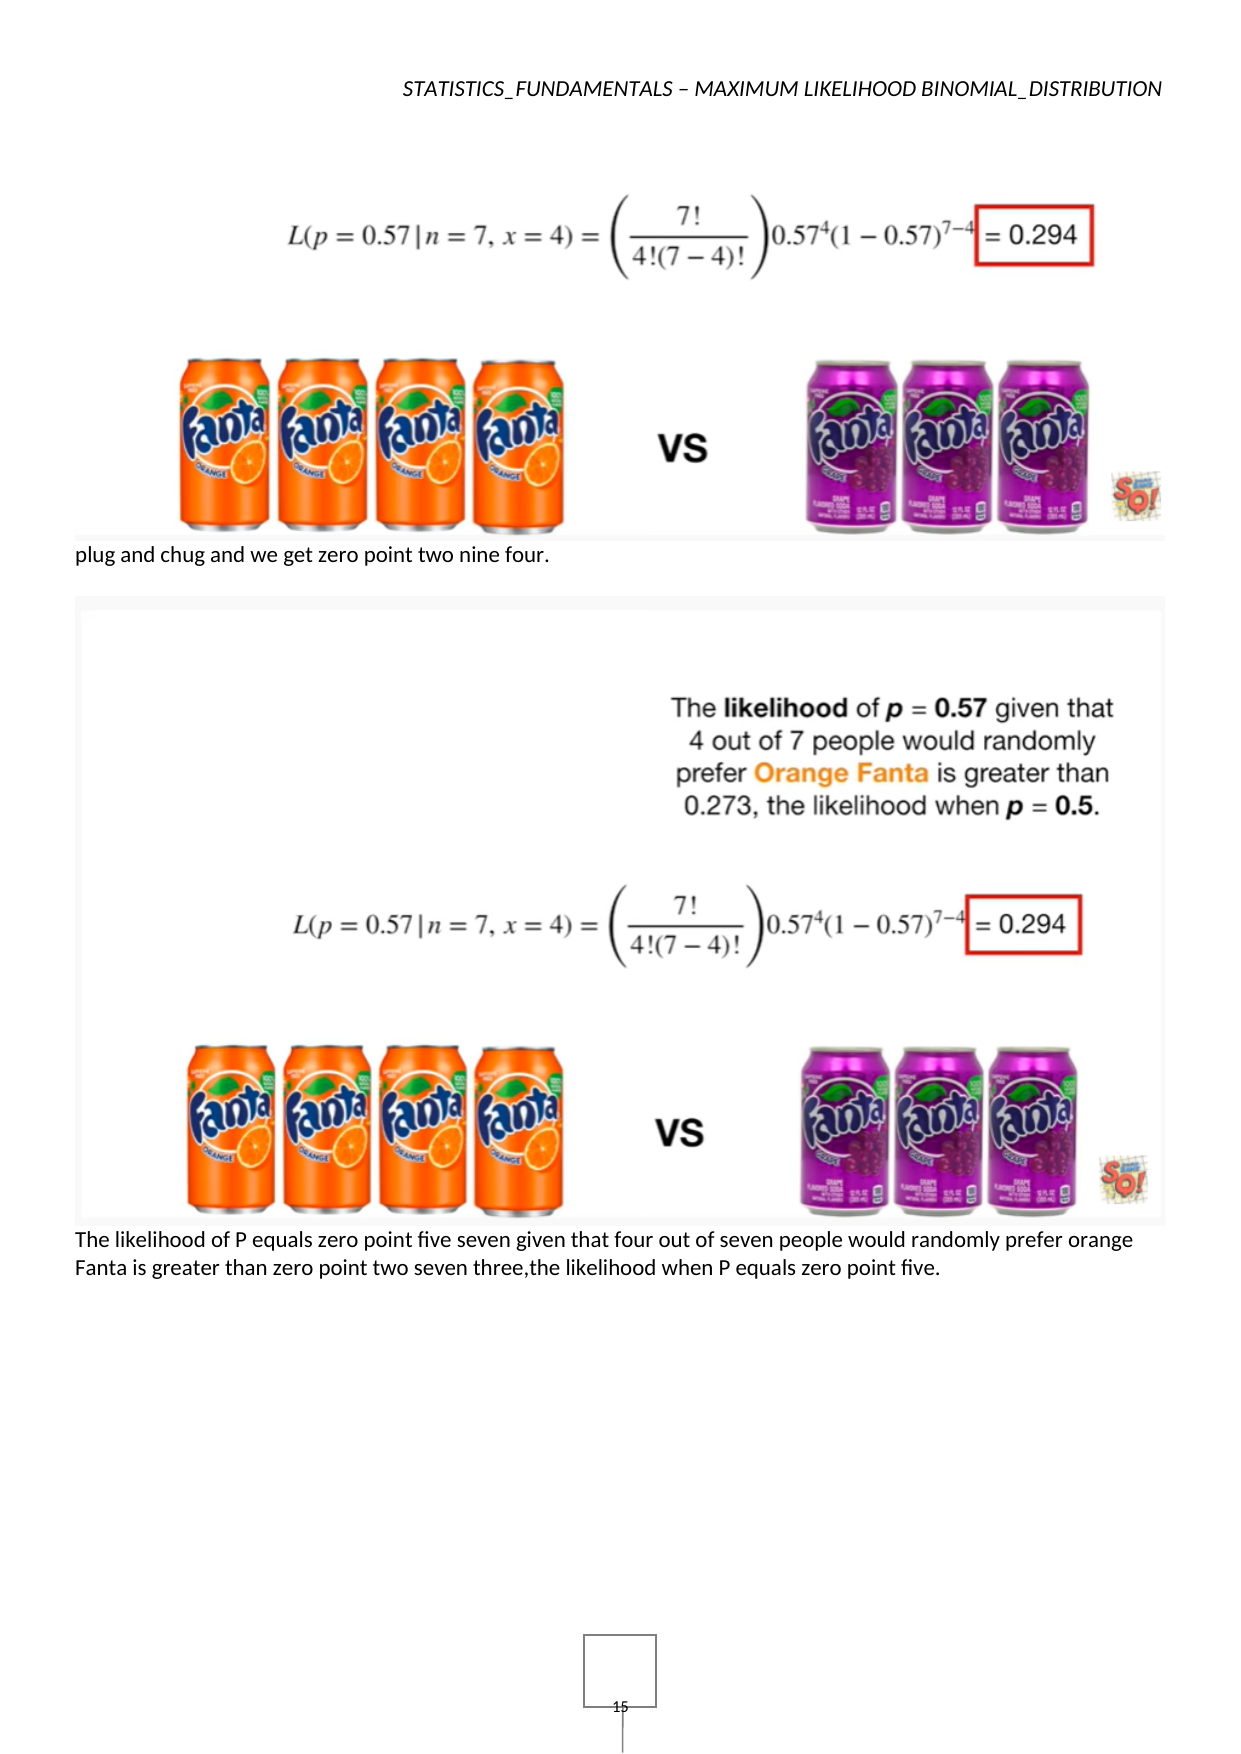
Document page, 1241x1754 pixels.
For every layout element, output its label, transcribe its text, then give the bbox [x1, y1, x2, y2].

picture [75, 129, 1166, 541]
text The likelihood of P equals zero point five seven given that four out of seven people would randomly prefer orange Fanta is greater than zero point two seven three,the likelihood when P equals zero point five. [75, 1226, 1165, 1281]
text plug and chug and we get zero point two nine four. [75, 541, 1165, 569]
picture [75, 596, 1166, 1226]
